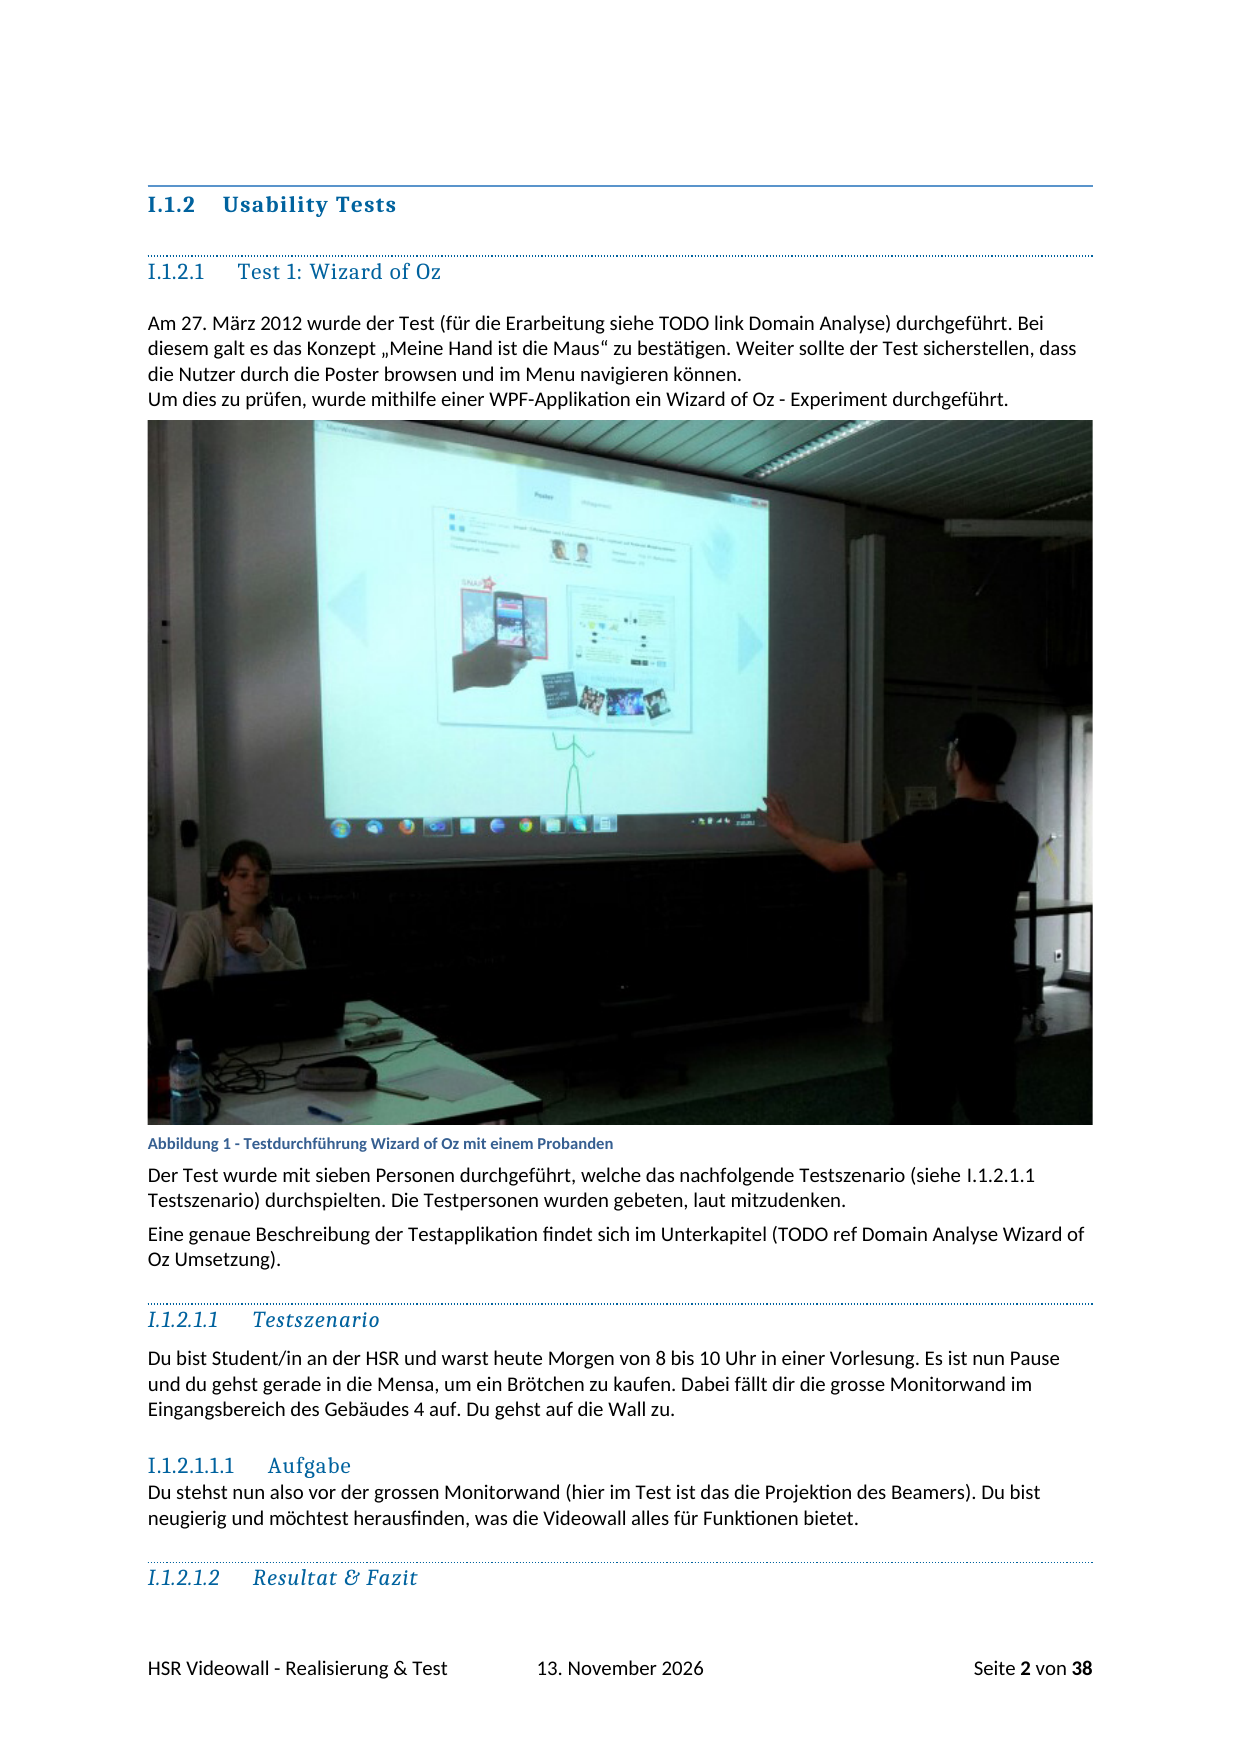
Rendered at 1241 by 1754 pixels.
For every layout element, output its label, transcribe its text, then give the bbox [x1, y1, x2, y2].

text Der Test wurde mit sieben Personen durchgeführt, welche das nachfolgende Testszenario (siehe I.1.2.1.1 Testszenario) durchspielten. Die Testpersonen wurden gebeten, laut mitzudenken. [148, 1162, 1093, 1213]
subtitle Testszenario [148, 1303, 1093, 1333]
text Abbildung 1 - Testdurchführung Wizard of Oz mit einem Probanden [148, 1133, 1093, 1153]
text Du bist Student/in an der HSR und warst heute Morgen von 8 bis 10 Uhr in einer Vorlesung. Es ist nun Pause und du gehst gerade in die Mensa, um ein Brötchen zu kaufen. Dabei fällt dir die grosse Monitorwand im Eingangsbereich des Gebäudes 4 auf. Du gehst auf die Wall zu. [148, 1346, 1093, 1422]
text Eine genaue Beschreibung der Testapplikation findet sich im Unterkapitel (TODO ref Domain Analyse Wizard of Oz Umsetzung). [148, 1221, 1093, 1272]
subtitle Resultat & Fazit [148, 1561, 1093, 1591]
text Du stehst nun also vor der grossen Monitorwand (hier im Test ist das die Projektion des Beamers). Du bist neugierig und möchtest herausfinden, was die Videowall alles für Funktionen bietet. [148, 1479, 1093, 1530]
text Am 27. März 2012 wurde der Test (für die Erarbeitung siehe TODO link Domain Analyse) durchgeführt. Bei diesem galt es das Konzept „Meine Hand ist die Maus“ zu bestätigen. Weiter sollte der Test sicherstellen, dass die Nutzer durch die Poster browsen und im Menu navigieren können. Um dies zu prüfen, wurde mithilfe einer WPF-Applikation ein Wizard of Oz - Experiment durchgeführt. [148, 310, 1093, 412]
subtitle Usability Tests [148, 187, 1093, 218]
subtitle Aufgabe [148, 1453, 1093, 1479]
picture [147, 420, 1093, 1125]
subtitle Test 1: Wizard of Oz [148, 255, 1093, 285]
